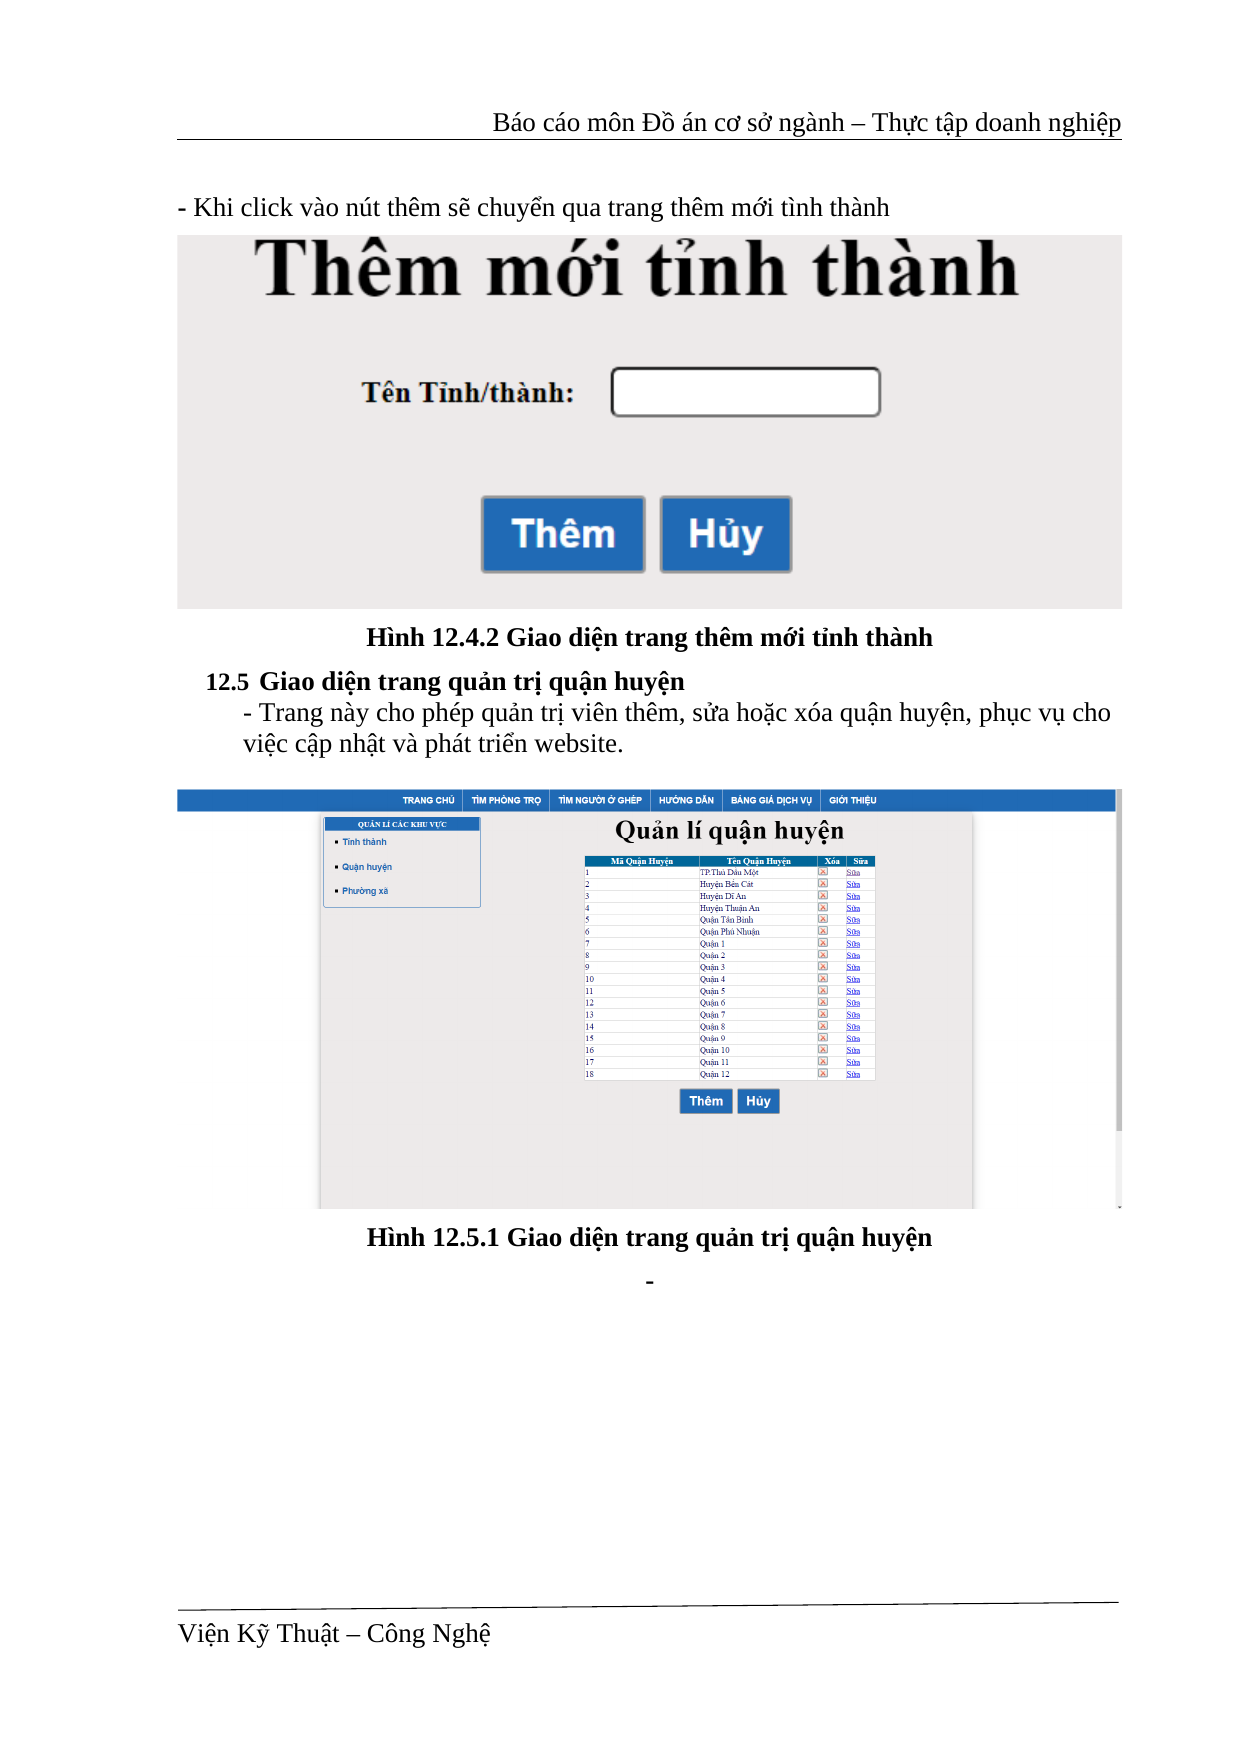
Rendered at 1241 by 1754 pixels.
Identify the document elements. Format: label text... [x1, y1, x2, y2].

picture [177, 789, 1123, 1209]
text Hình 12.5.1 Giao diện trang quản trị quận huyện [177, 1221, 1122, 1252]
text - [177, 1264, 1122, 1295]
text - Khi click vào nút thêm sẽ chuyển qua trang thêm mới tình thành [177, 191, 1122, 222]
text Hình 12.4.2 Giao diện trang thêm mới tỉnh thành [177, 621, 1122, 652]
picture [177, 235, 1123, 609]
list - Trang này cho phép quản trị viên thêm, sửa hoặc xóa quận huyện, phục vụ cho việc cập nhật và phát triển website. [243, 696, 1122, 758]
list Giao diện trang quản trị quận huyện [205, 665, 1122, 696]
